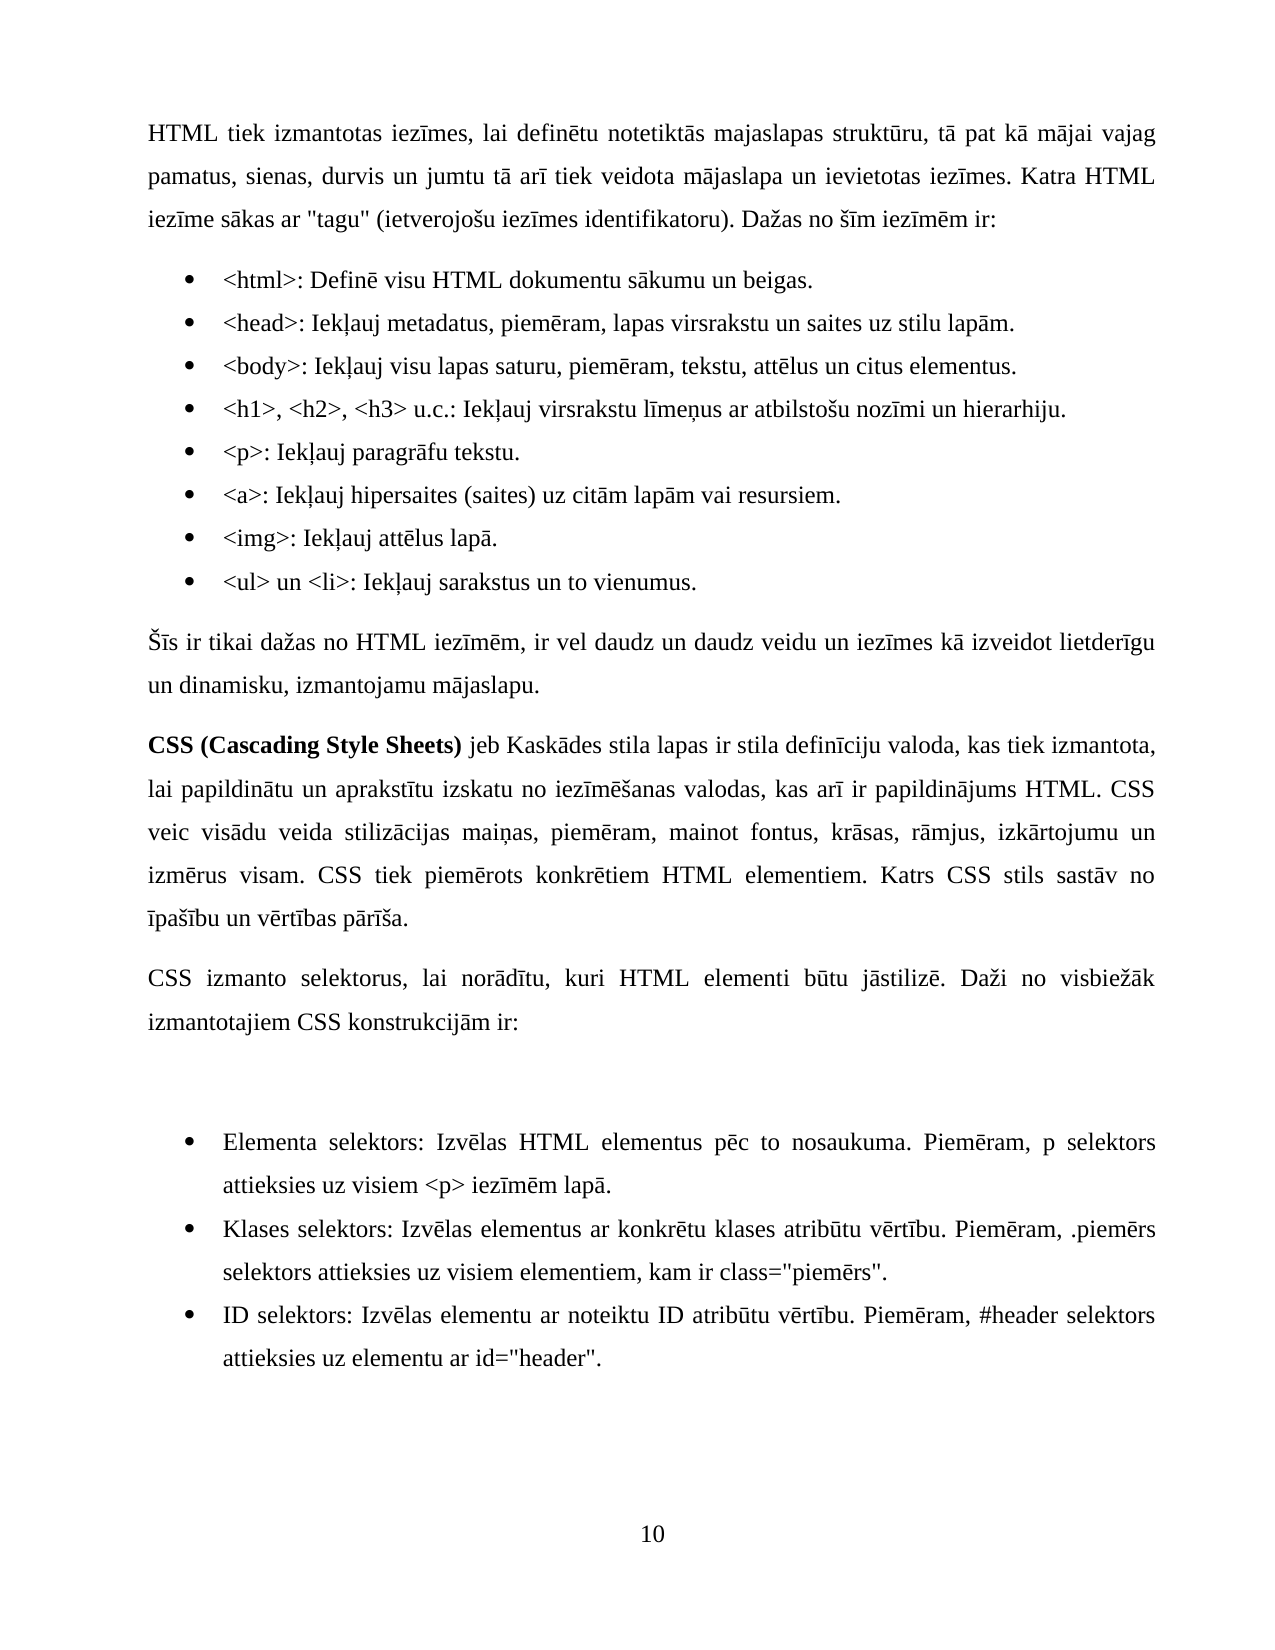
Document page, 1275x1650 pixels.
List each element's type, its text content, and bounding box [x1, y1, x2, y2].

list <body>: Iekļauj visu lapas saturu, piemēram, tekstu, attēlus un citus elementus. [185, 351, 1157, 380]
text CSS izmanto selektorus, lai norādītu, kuri HTML elementi būtu jāstilizē. Daži no visbiežāk izmantotajiem CSS konstrukcijām ir: [148, 963, 1157, 1035]
list <p>: Iekļauj paragrāfu tekstu. [185, 437, 1157, 466]
list <img>: Iekļauj attēlus lapā. [185, 523, 1157, 552]
list <a>: Iekļauj hipersaites (saites) uz citām lapām vai resursiem. [185, 480, 1157, 509]
list Klases selektors: Izvēlas elementus ar konkrētu klases atribūtu vērtību. Piemēram, .piemērs selektors attieksies uz visiem elementiem, kam ir class="piemērs". [185, 1214, 1157, 1286]
text HTML tiek izmantotas iezīmes, lai definētu notetiktās majaslapas struktūru, tā pat kā mājai vajag pamatus, sienas, durvis un jumtu tā arī tiek veidota mājaslapa un ievietotas iezīmes. Katra HTML iezīme sākas ar "tagu" (ietverojošu iezīmes identifikatoru). Dažas no šīm iezīmēm ir: [148, 118, 1157, 233]
text CSS (Cascading Style Sheets) jeb Kaskādes stila lapas ir stila definīciju valoda, kas tiek izmantota, lai papildinātu un aprakstītu izskatu no iezīmēšanas valodas, kas arī ir papildinājums HTML. CSS veic visādu veida stilizācijas maiņas, piemēram, mainot fontus, krāsas, rāmjus, izkārtojumu un izmērus visam. CSS tiek piemērots konkrētiem HTML elementiem. Katrs CSS stils sastāv no īpašību un vērtības pārīša. [148, 731, 1157, 932]
text Šīs ir tikai dažas no HTML iezīmēm, ir vel daudz un daudz veidu un iezīmes kā izveidot lietderīgu un dinamisku, izmantojamu mājaslapu. [148, 627, 1157, 699]
list ID selektors: Izvēlas elementu ar noteiktu ID atribūtu vērtību. Piemēram, #header selektors attieksies uz elementu ar id="header". [185, 1300, 1157, 1372]
list <html>: Definē visu HTML dokumentu sākumu un beigas. [185, 265, 1157, 293]
list <head>: Iekļauj metadatus, piemēram, lapas virsrakstu un saites uz stilu lapām. [185, 308, 1157, 337]
list <h1>, <h2>, <h3> u.c.: Iekļauj virsrakstu līmeņus ar atbilstošu nozīmi un hierarhiju. [185, 394, 1157, 423]
list <ul> un <li>: Iekļauj sarakstus un to vienumus. [185, 567, 1157, 595]
list Elementa selektors: Izvēlas HTML elementus pēc to nosaukuma. Piemēram, p selektors attieksies uz visiem <p> iezīmēm lapā. [185, 1127, 1157, 1199]
